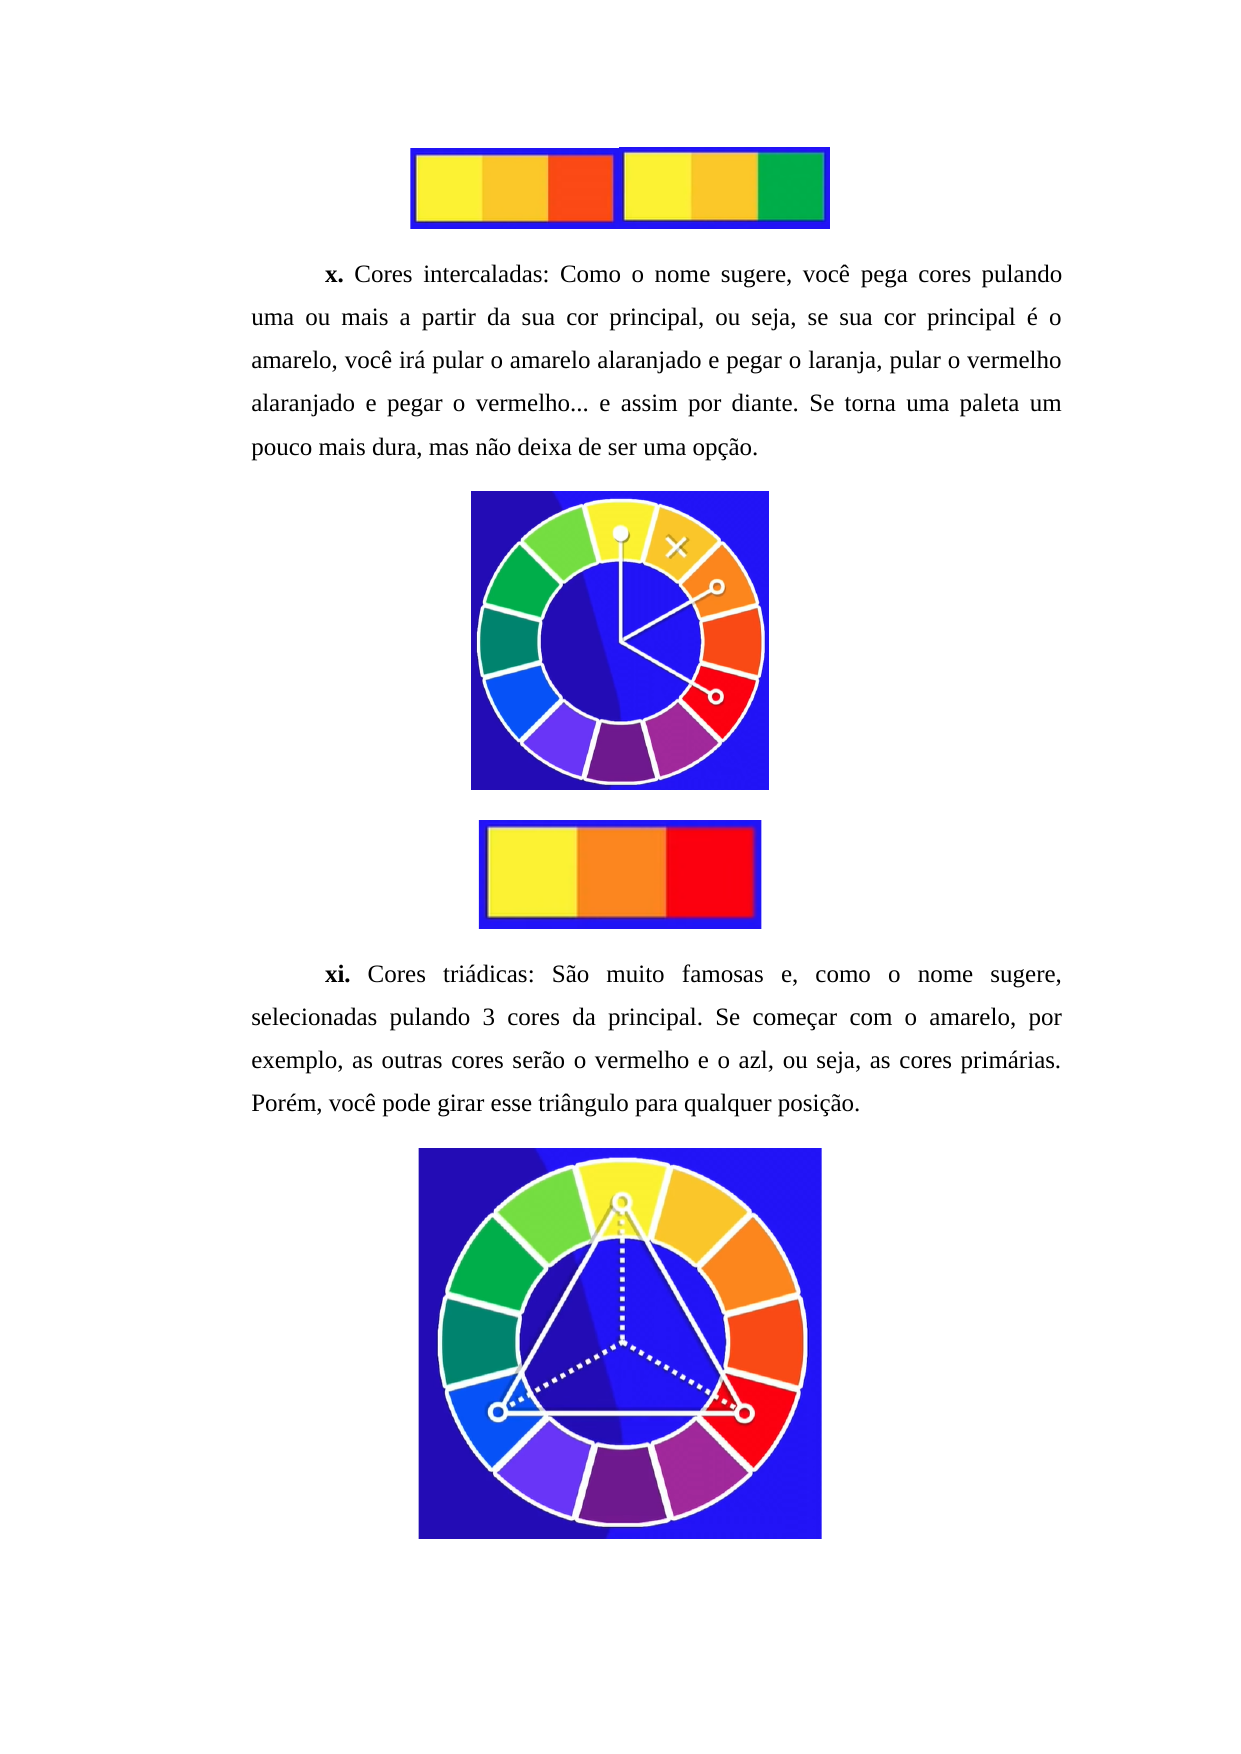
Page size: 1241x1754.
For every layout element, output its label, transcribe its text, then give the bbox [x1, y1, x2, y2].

text x. Cores intercaladas: Como o nome sugere, você pega cores pulando uma ou mais a partir da sua cor principal, ou seja, se sua cor principal é o amarelo, você irá pular o amarelo alaranjado e pegar o laranja, pular o vermelho alaranjado e pegar o vermelho... e assim por diante. Se torna uma paleta um pouco mais dura, mas não deixa de ser uma opção. [251, 259, 1063, 460]
picture [410, 147, 830, 229]
picture [471, 491, 769, 790]
picture [478, 820, 762, 929]
text xi. Cores triádicas: São muito famosas e, como o nome sugere, selecionadas pulando 3 cores da principal. Se começar com o amarelo, por exemplo, as outras cores serão o vermelho e o azl, ou seja, as cores primárias. Porém, você pode girar esse triângulo para qualquer posição. [251, 959, 1063, 1117]
picture [418, 1148, 822, 1539]
